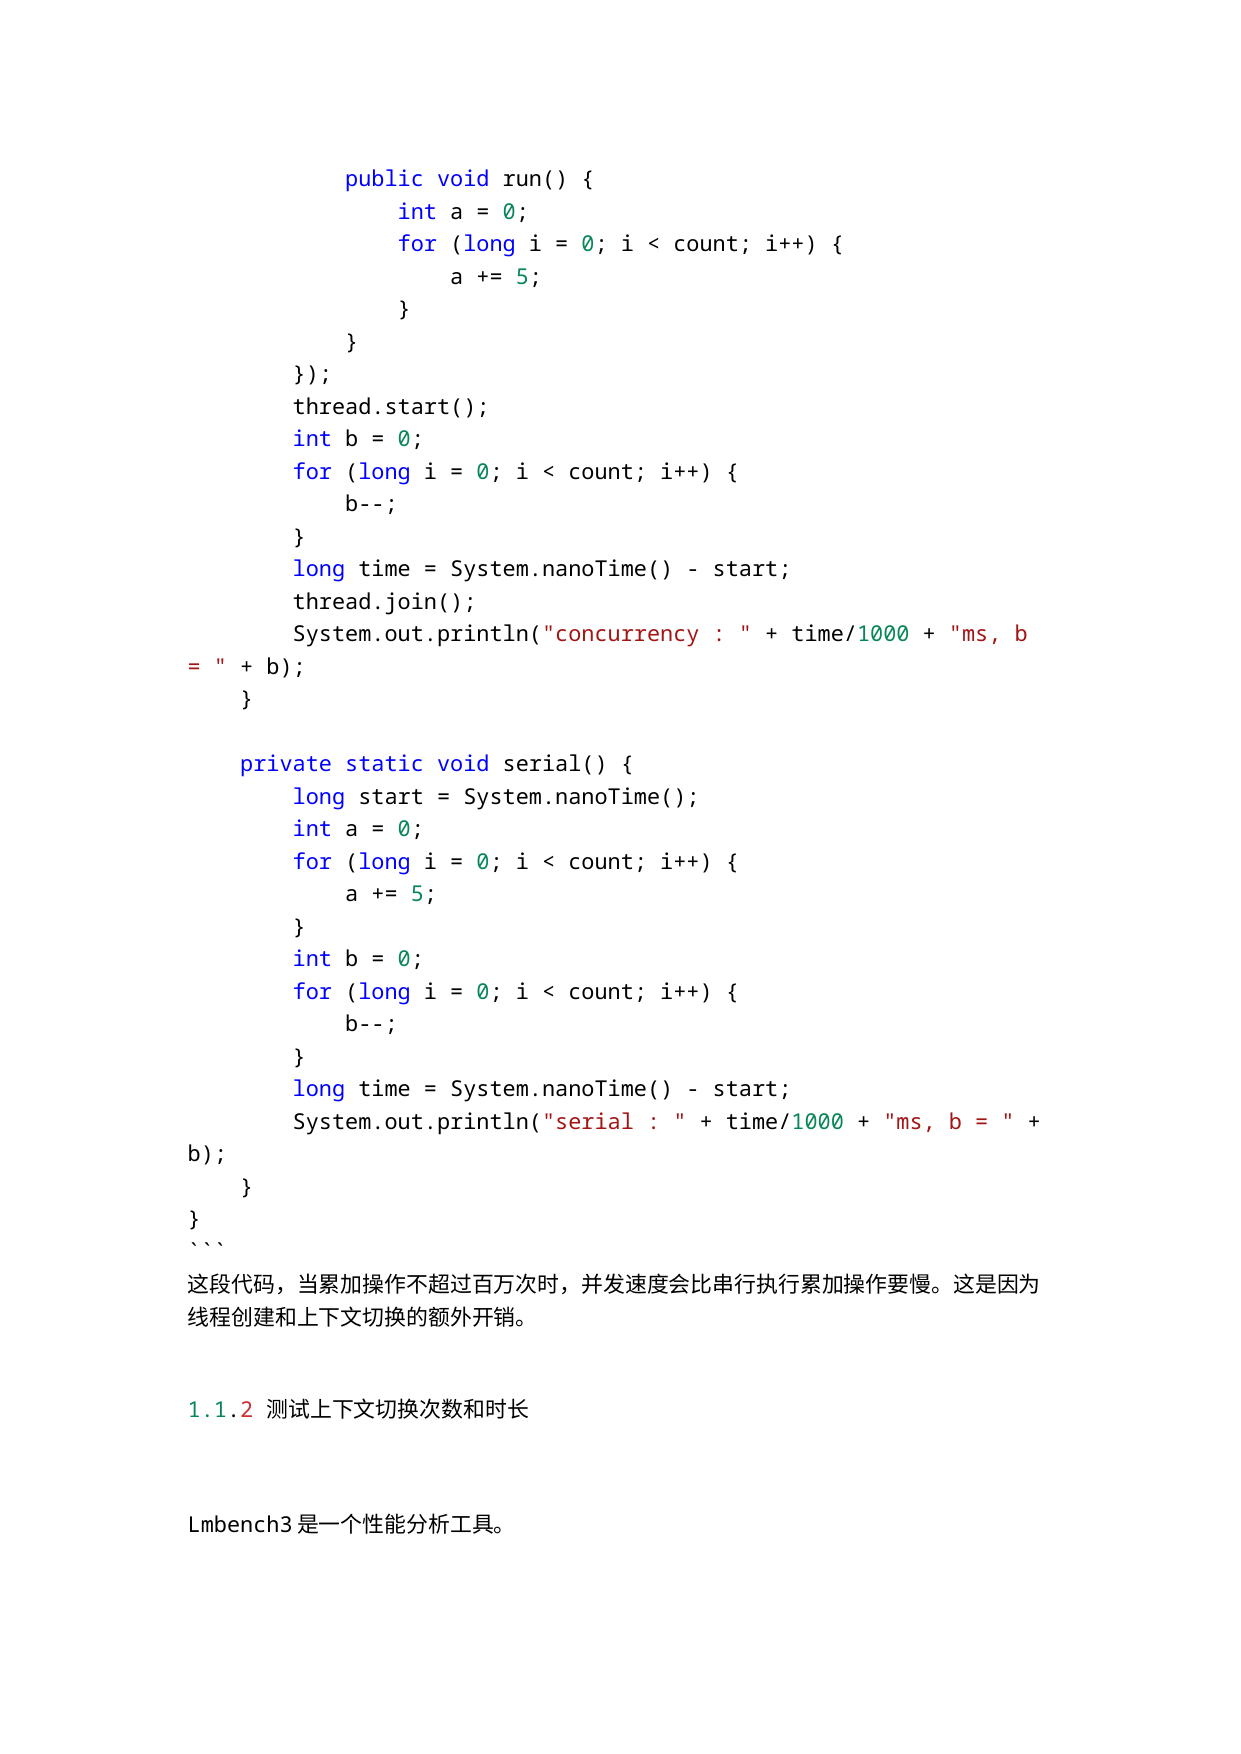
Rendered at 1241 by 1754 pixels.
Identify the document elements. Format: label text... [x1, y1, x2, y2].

text System.out.println("serial : " + time/1000 + "ms, b = " + b); [187, 1104, 1053, 1169]
text for (long i = 0; i < count; i++) { [187, 974, 1053, 1007]
text Lmbench3是一个性能分析工具。 [187, 1506, 1053, 1539]
text long time = System.nanoTime() - start; [187, 1072, 1053, 1104]
text for (long i = 0; i < count; i++) { [187, 227, 1053, 259]
text } [187, 909, 1053, 942]
text thread.start(); [187, 389, 1053, 422]
text } [187, 1169, 1053, 1202]
text int b = 0; [187, 942, 1053, 974]
text int b = 0; [187, 422, 1053, 454]
text for (long i = 0; i < count; i++) { [187, 844, 1053, 877]
text thread.join(); [187, 584, 1053, 617]
text b--; [187, 487, 1053, 519]
text int a = 0; [187, 194, 1053, 227]
subtitle 1.1.2 测试上下文切换次数和时长 [266, 1392, 1053, 1424]
text } [187, 519, 1053, 552]
text long start = System.nanoTime(); [187, 779, 1053, 812]
text private static void serial() { [187, 747, 1053, 779]
text } [187, 1039, 1053, 1072]
text } [187, 682, 1053, 714]
text System.out.println("concurrency : " + time/1000 + "ms, b = " + b); [187, 617, 1053, 682]
text 这段代码，当累加操作不超过百万次时，并发速度会比串行执行累加操作要慢。这是因为线程创建和上下文切换的额外开销。 [187, 1267, 1053, 1332]
text ``` [187, 1234, 1053, 1267]
text for (long i = 0; i < count; i++) { [187, 454, 1053, 487]
text long time = System.nanoTime() - start; [187, 552, 1053, 584]
text }); [187, 357, 1053, 389]
text int a = 0; [187, 812, 1053, 844]
text } [187, 1202, 1053, 1234]
text b--; [187, 1007, 1053, 1039]
text public void run() { [187, 162, 1053, 194]
text a += 5; [187, 877, 1053, 909]
text a += 5; [187, 259, 1053, 292]
text } [187, 292, 1053, 324]
text } [187, 324, 1053, 357]
